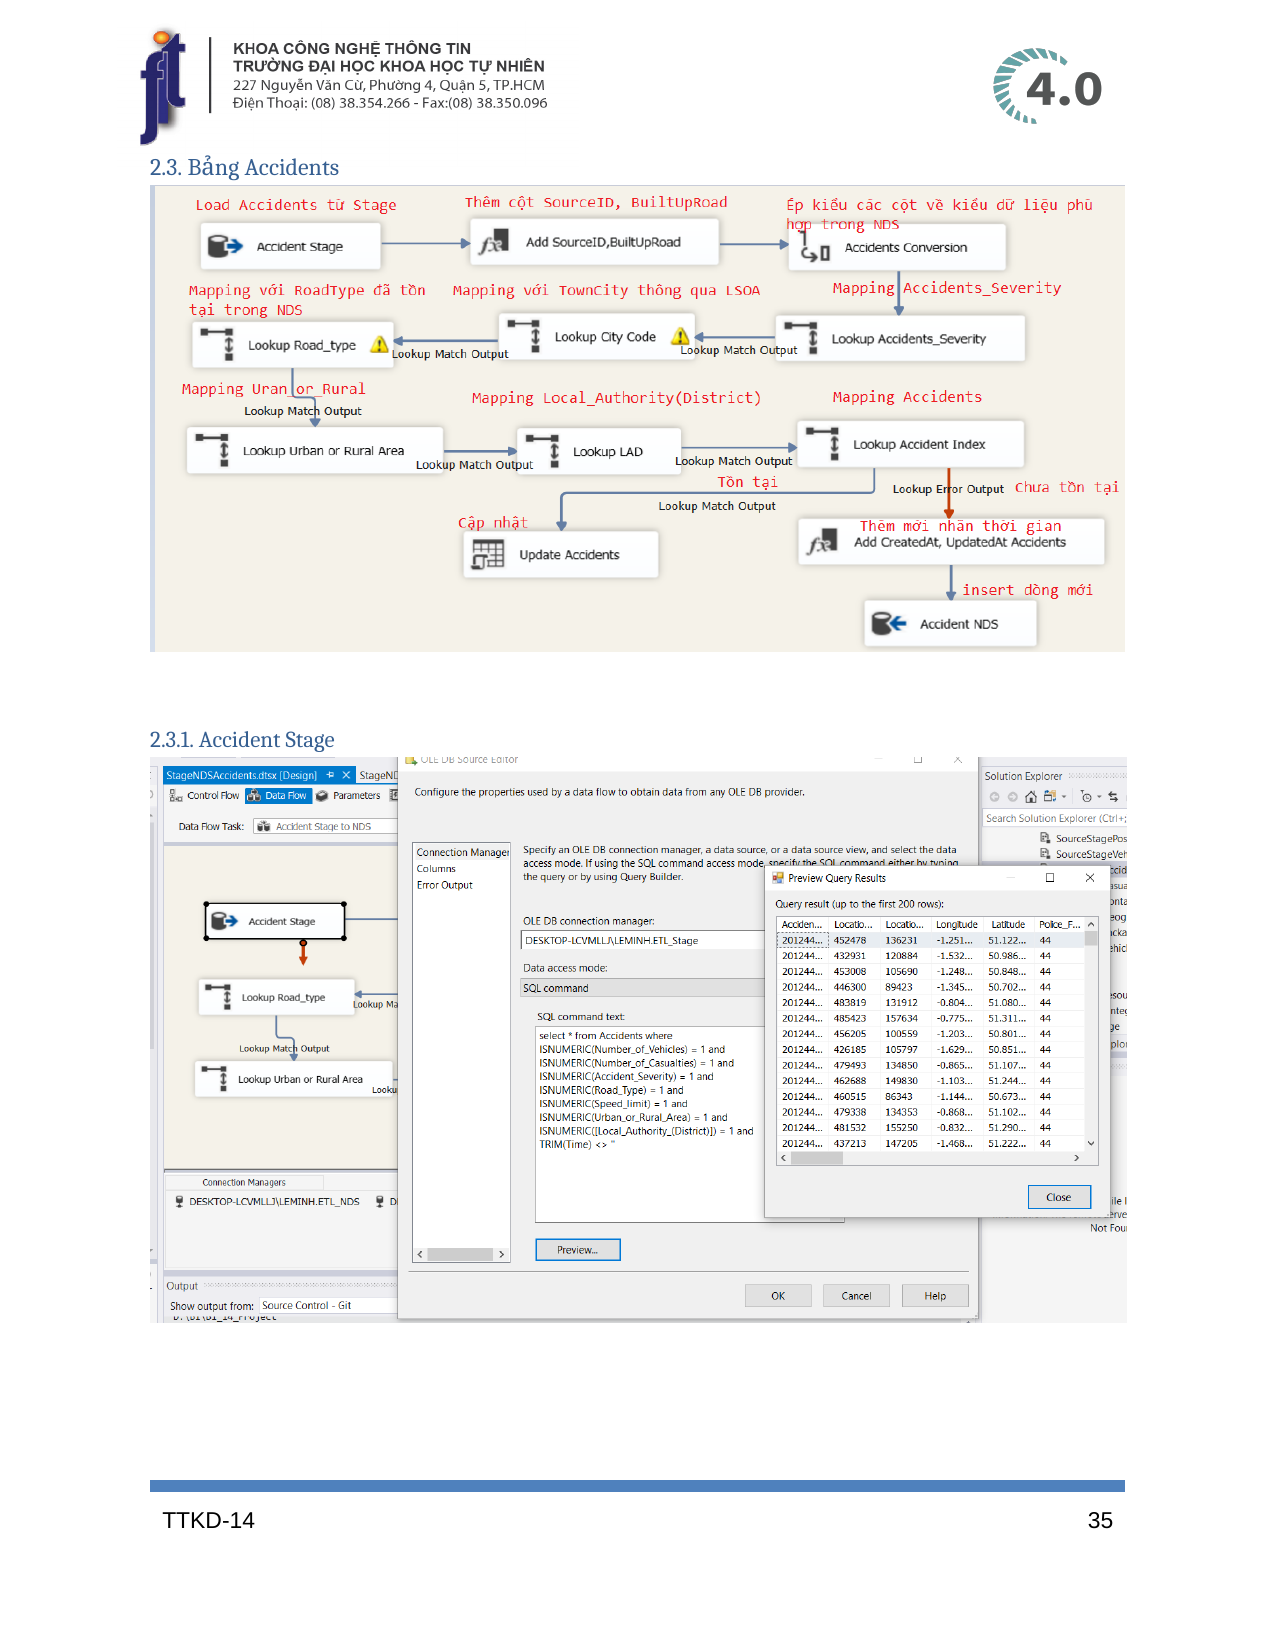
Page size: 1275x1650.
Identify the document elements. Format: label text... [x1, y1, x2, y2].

picture [150, 185, 1125, 652]
picture [150, 757, 1127, 1323]
picture [985, 41, 1108, 127]
subtitle 2.3. Bảng Accidents [150, 154, 1125, 182]
picture [117, 21, 580, 167]
subtitle 2.3.1. Accident Stage [150, 727, 1125, 753]
